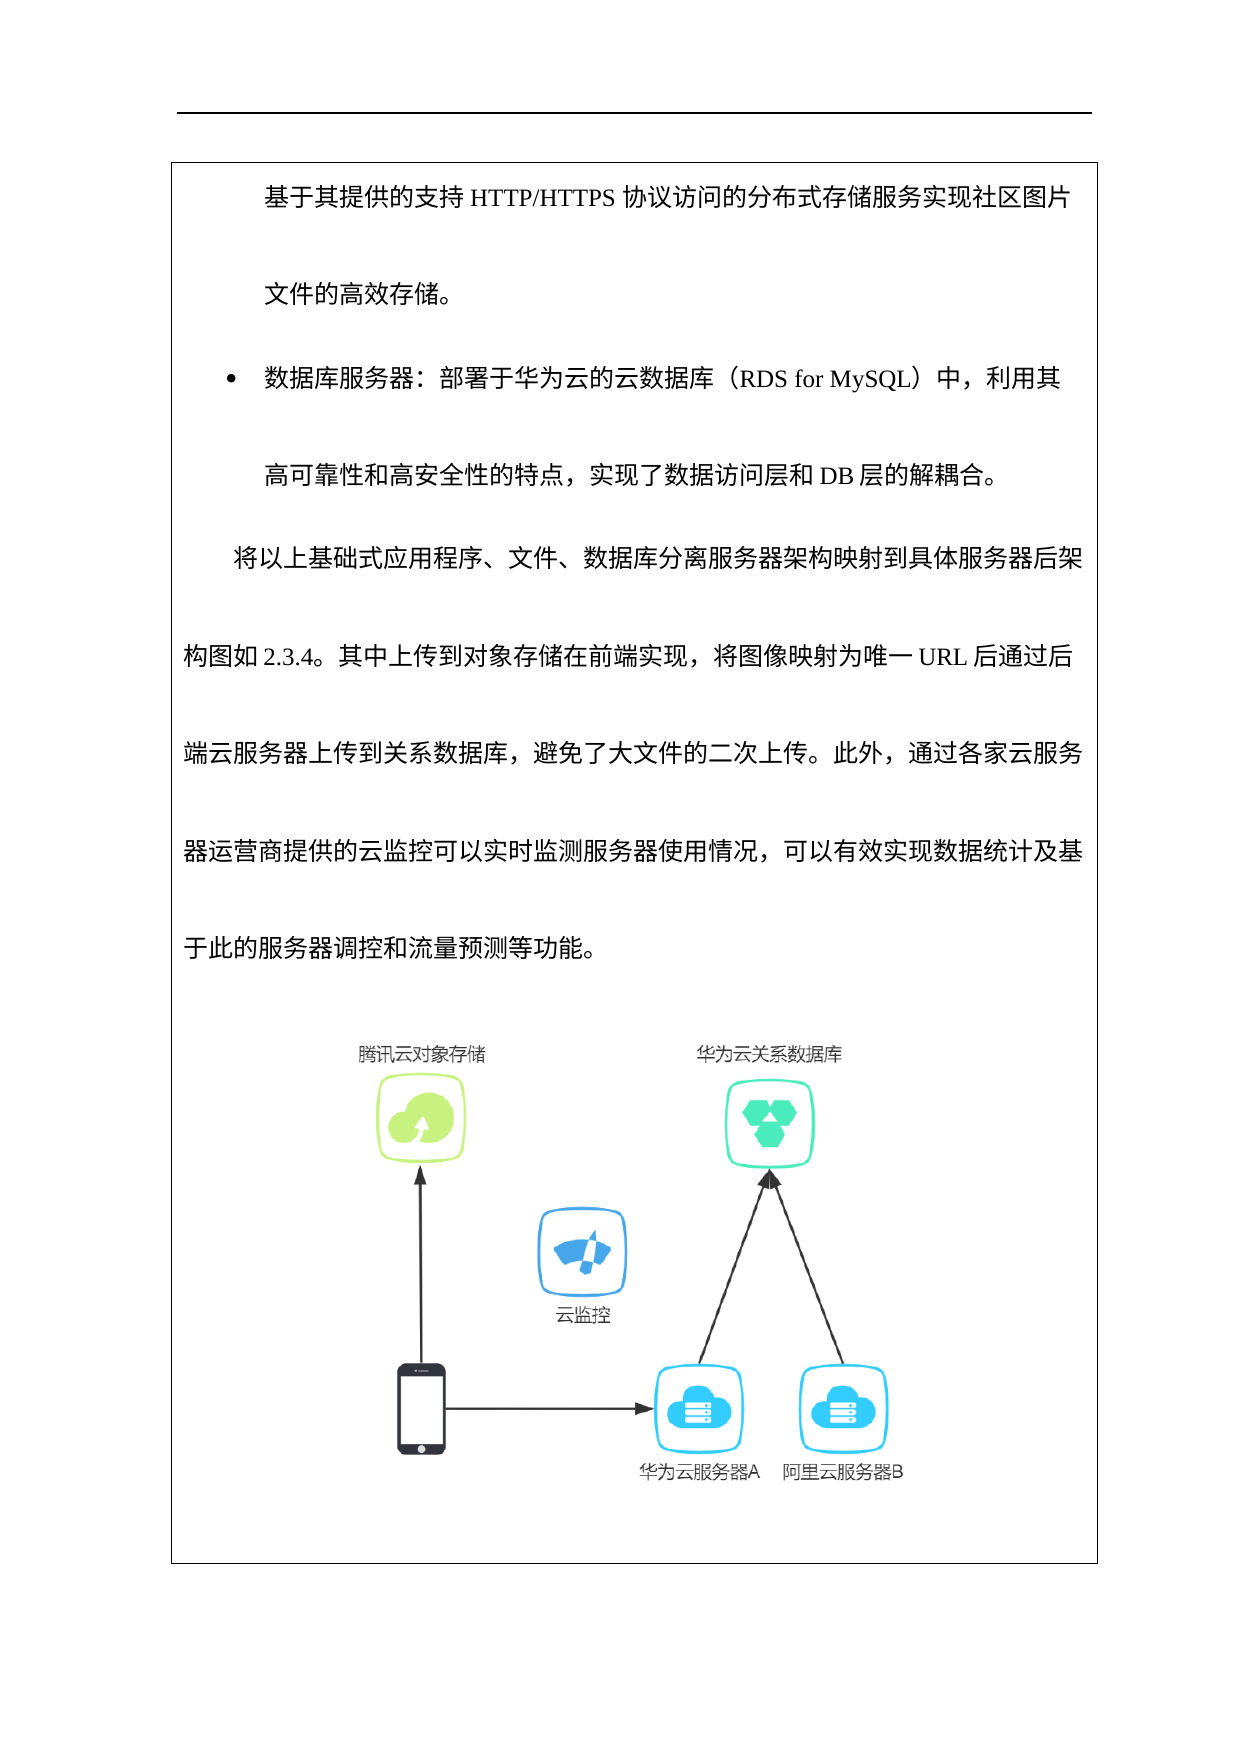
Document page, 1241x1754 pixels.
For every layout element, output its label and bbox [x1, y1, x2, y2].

picture [302, 997, 967, 1522]
table_header [172, 163, 1097, 1562]
